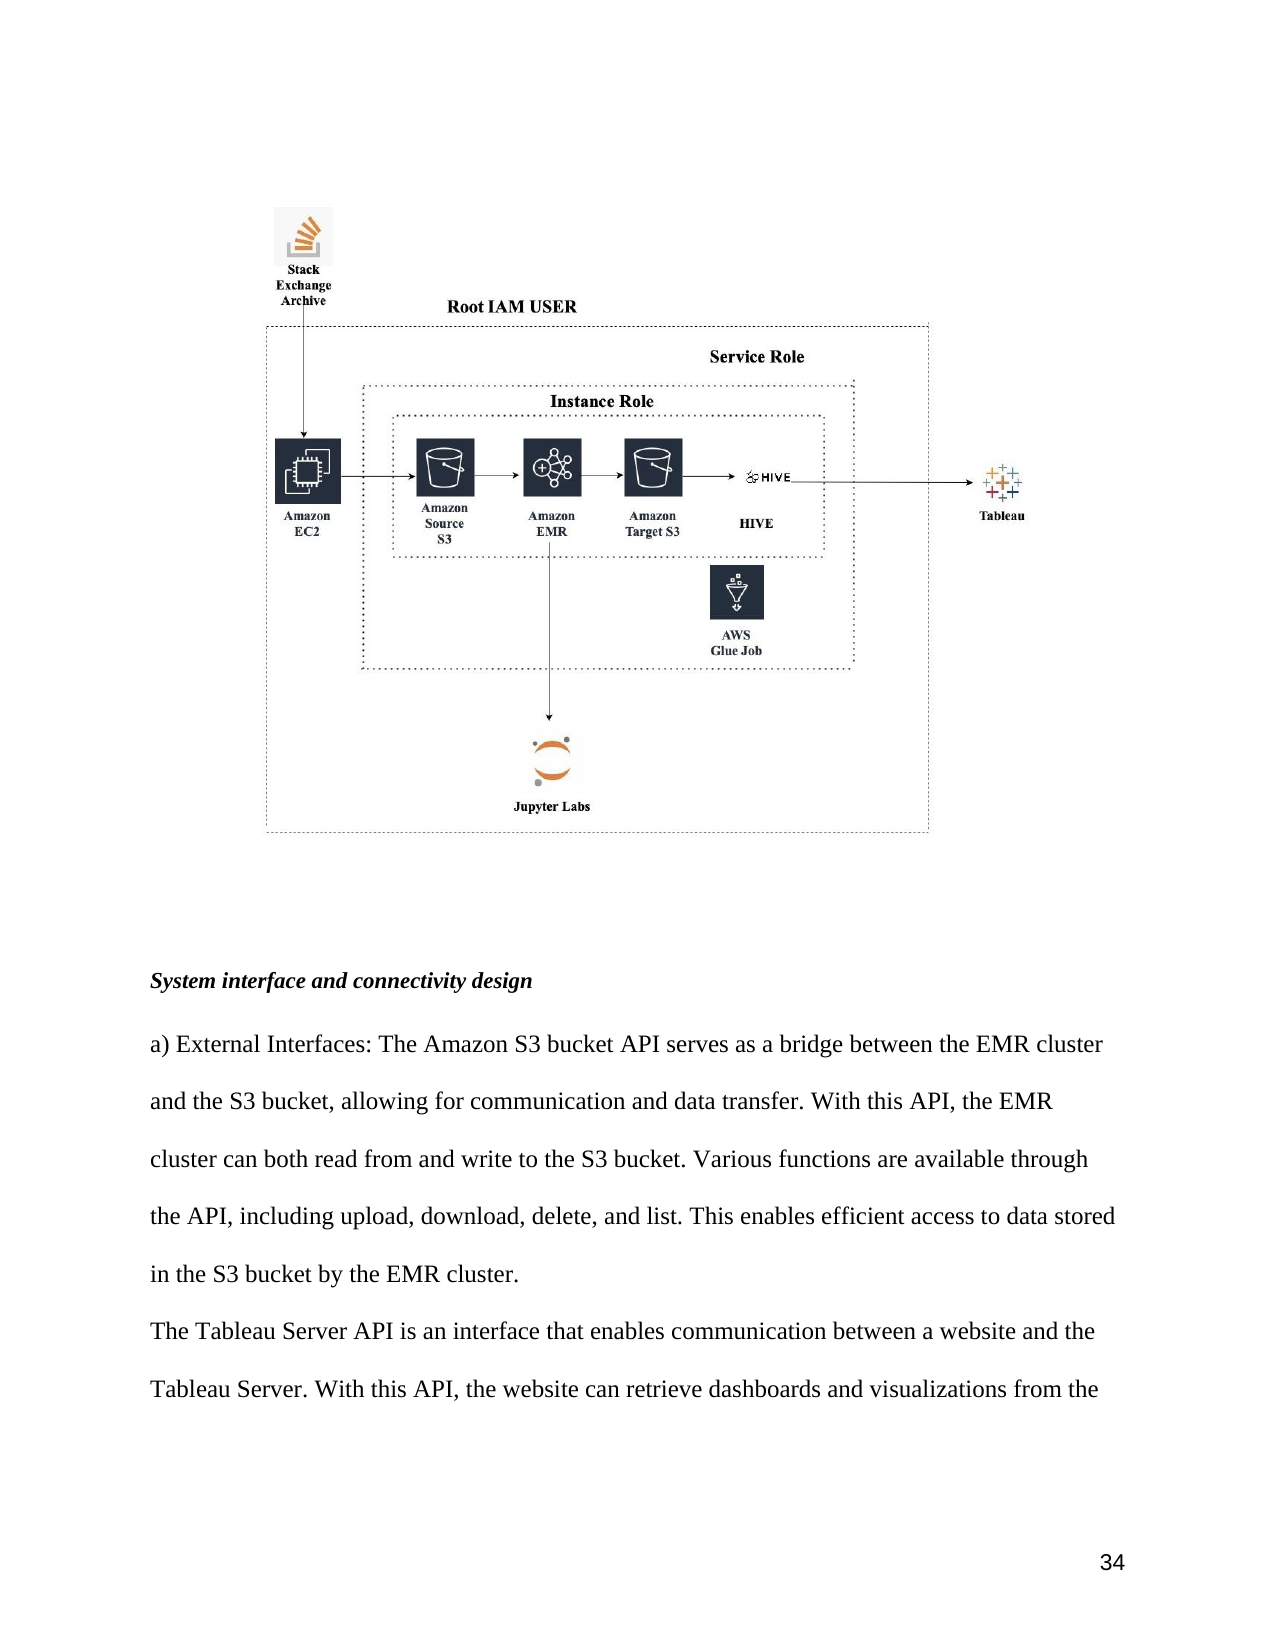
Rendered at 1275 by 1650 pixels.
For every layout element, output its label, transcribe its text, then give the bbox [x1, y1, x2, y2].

text a) External Interfaces: The Amazon S3 bucket API serves as a bridge between the EMR cluster and the S3 bucket, allowing for communication and data transfer. With this API, the EMR cluster can both read from and write to the S3 bucket. Various functions are available through the API, including upload, download, delete, and list. This enables efficient access to data stored in the S3 bucket by the EMR cluster. [150, 1029, 1125, 1287]
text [150, 1316, 1125, 1402]
text System interface and connectivity design [150, 967, 1125, 993]
picture [214, 150, 1062, 911]
